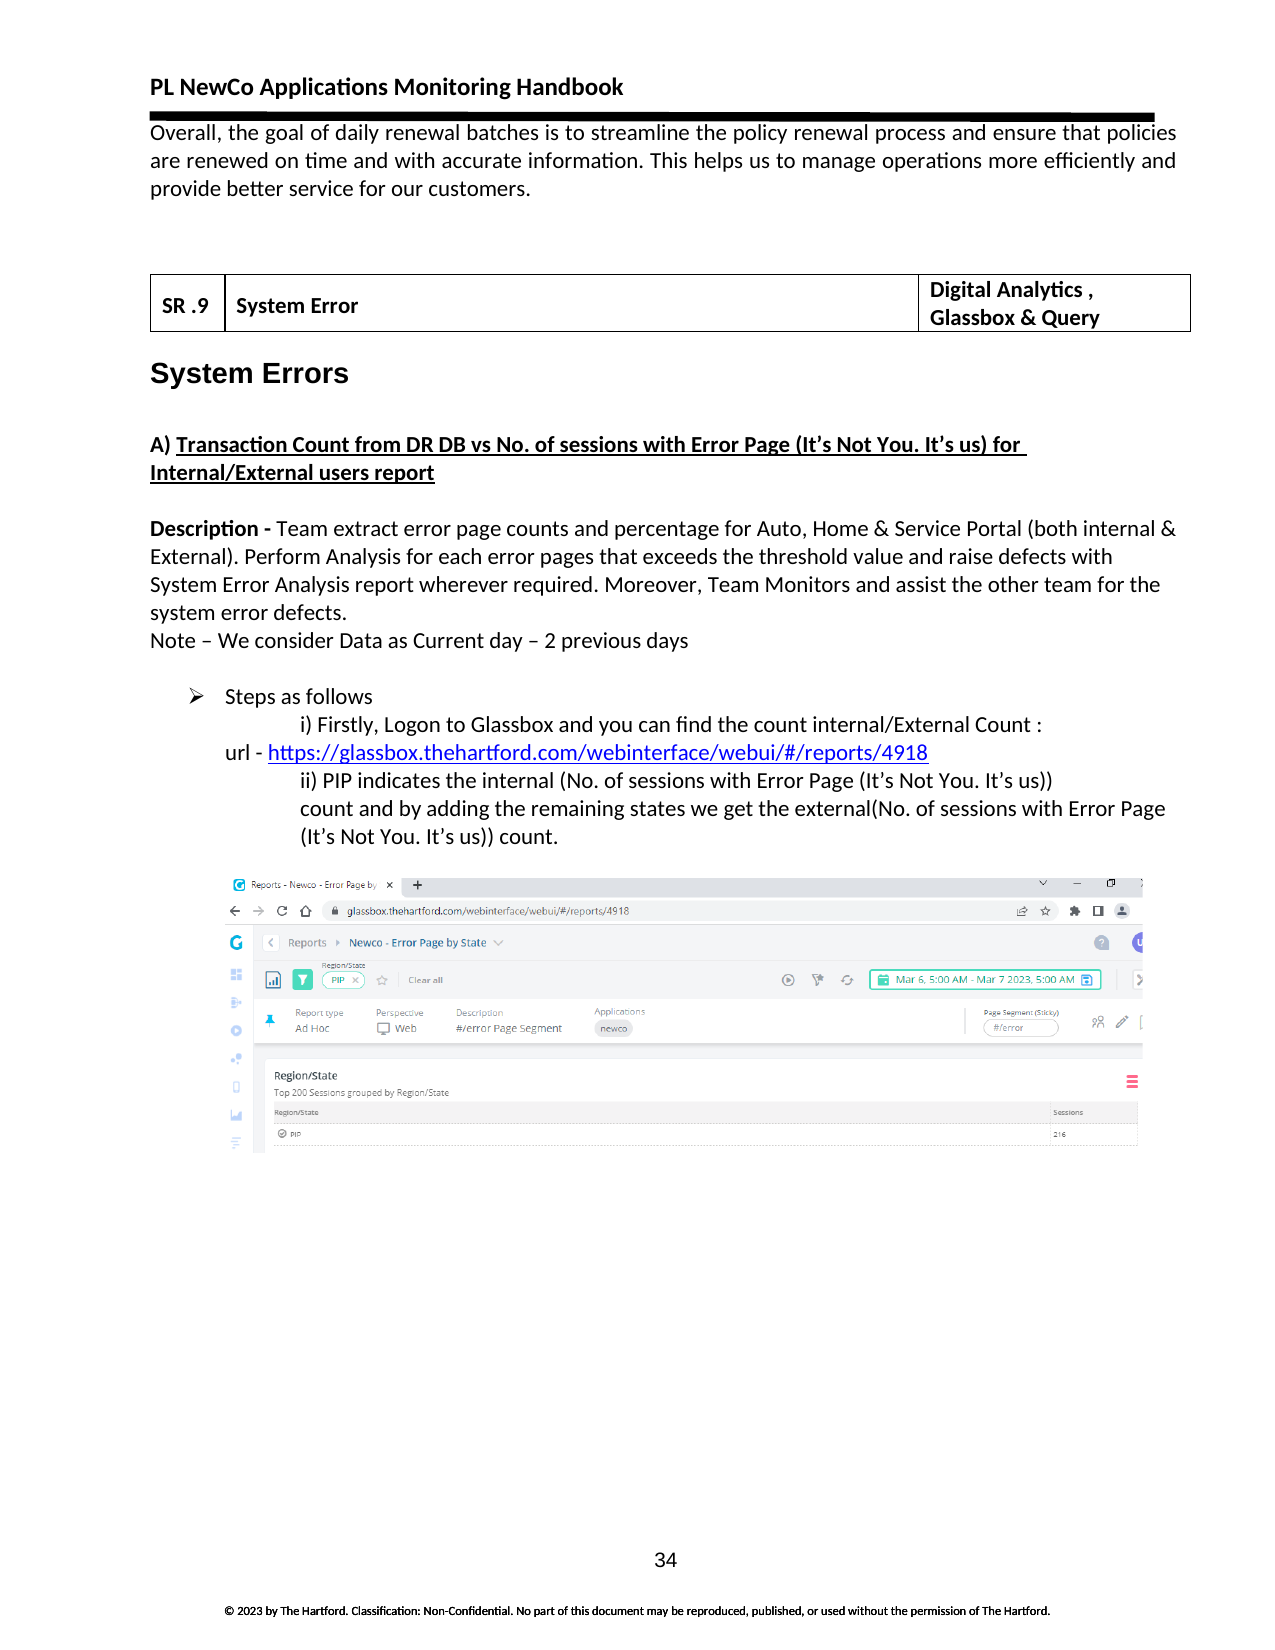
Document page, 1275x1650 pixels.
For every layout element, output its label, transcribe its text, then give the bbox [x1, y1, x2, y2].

picture [225, 878, 1143, 1153]
text Overall, the goal of daily renewal batches is to streamline the policy renewal process and ensure that policies are renewed on time and with accurate information. This helps us to manage operations more efficiently and provide better service for our customers. [150, 118, 1178, 202]
list count and by adding the remaining states we get the external(No. of sessions with Error Page (It’s Not You. It’s us)) count. [300, 794, 1181, 851]
table_header Digital Analytics , Glassbox & Query [919, 275, 1190, 331]
text Description - Team extract error page counts and percentage for Auto, Home & Service Portal (both internal & External). Perform Analysis for each error pages that exceeds the threshold value and raise defects with System Error Analysis report wherever required. Moreover, Team Monitors and assist the other team for the system error defects. [150, 514, 1181, 626]
text Note – We consider Data as Current day – 2 previous days [150, 626, 1181, 654]
list i) Firstly, Logon to Glassbox and you can find the count internal/External Count : [225, 710, 1181, 738]
subtitle System Errors [150, 356, 1181, 390]
list Steps as follows [187, 682, 1181, 710]
text A) Transaction Count from DR DB vs No. of sessions with Error Page (It’s Not You. It’s us) for Internal/External users report [150, 430, 1181, 486]
list url - https://glassbox.thehartford.com/webinterface/webui/#/reports/4918 [225, 738, 1181, 766]
table_header System Error [226, 275, 918, 331]
table_header SR .9 [151, 275, 224, 331]
list ii) PIP indicates the internal (No. of sessions with Error Page (It’s Not You. It’s us)) [225, 766, 1181, 794]
